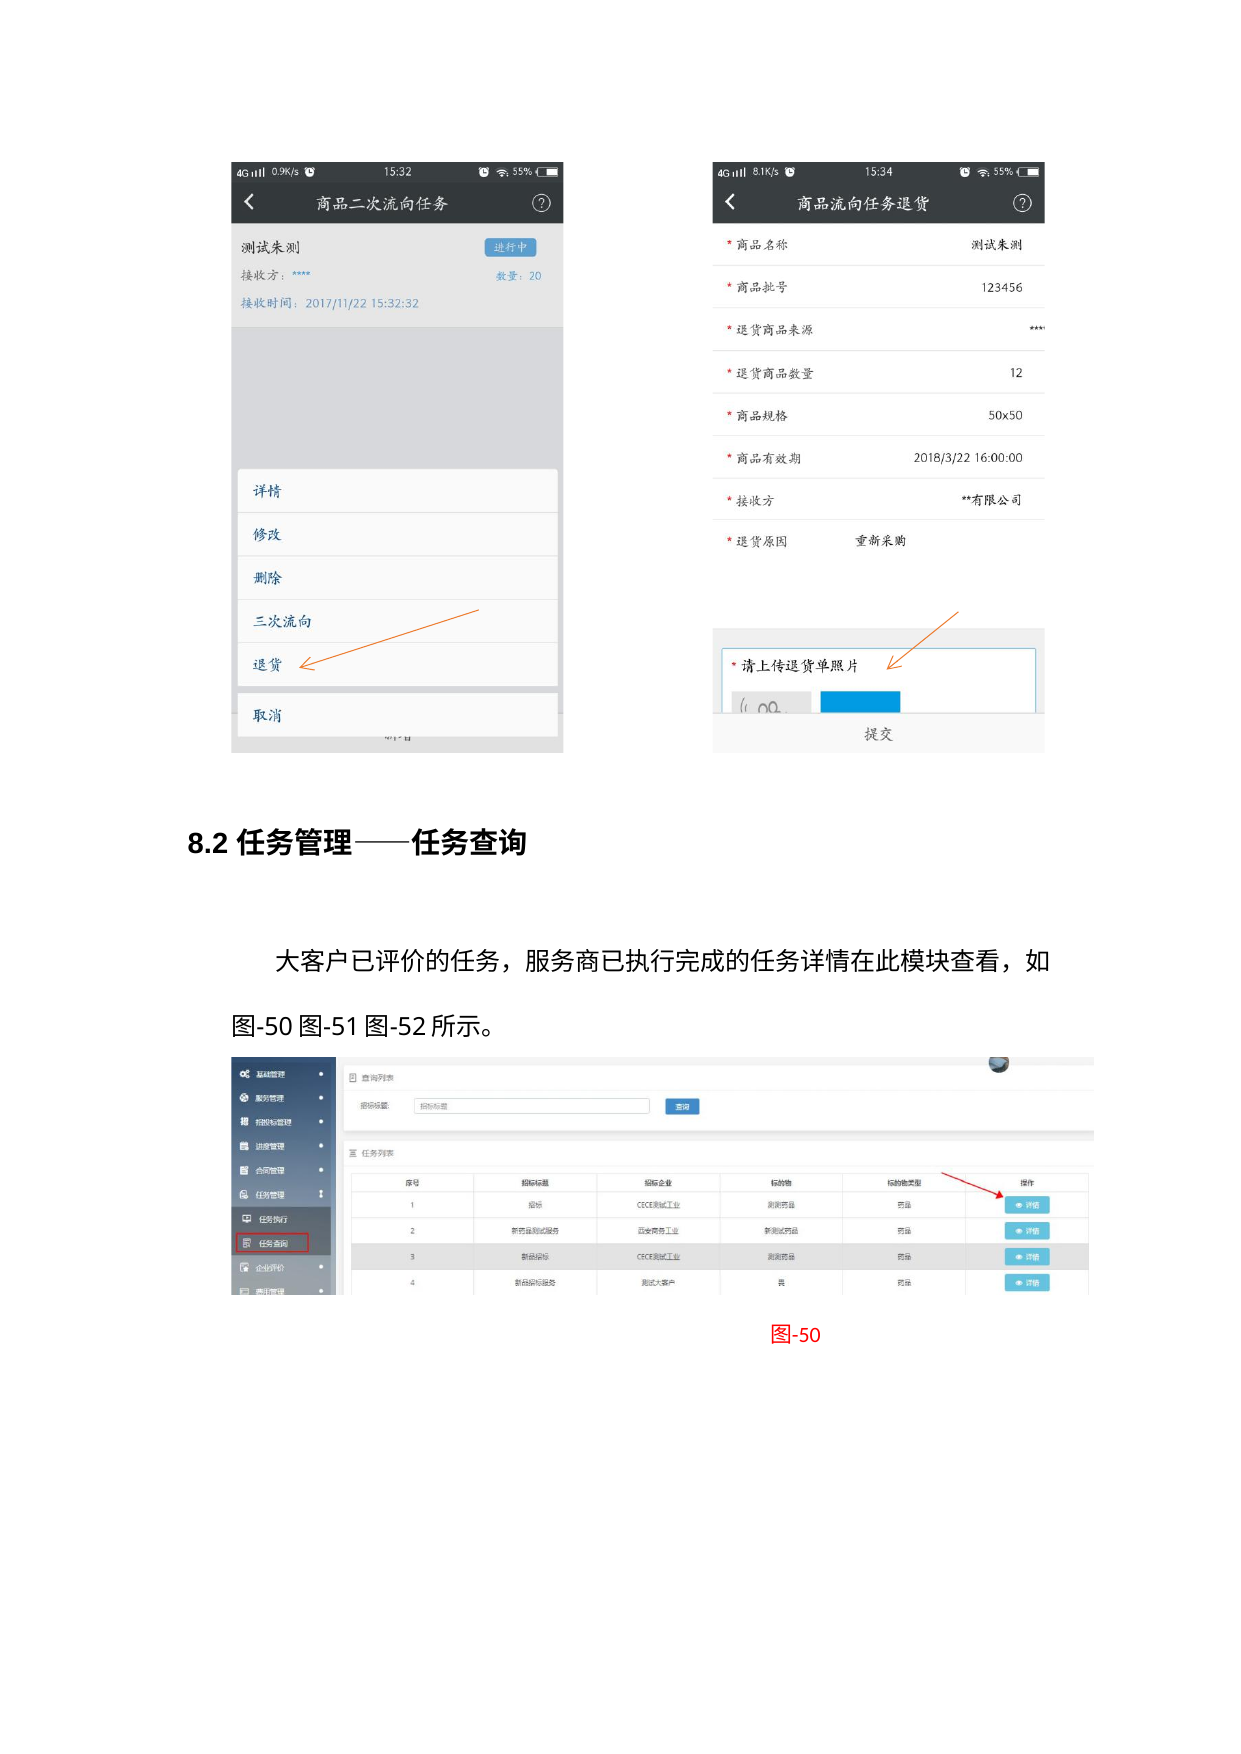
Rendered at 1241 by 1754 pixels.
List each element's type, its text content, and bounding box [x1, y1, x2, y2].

subtitle 8.2 任务管理——任务查询 [187, 809, 1053, 874]
picture [231, 1057, 1094, 1295]
picture [712, 162, 1045, 753]
picture [231, 162, 564, 753]
list 图-50 [494, 1317, 1053, 1349]
list 大客户已评价的任务，服务商已执行完成的任务详情在此模块查看，如图-50图-51图-52所示。 [231, 927, 1053, 1057]
